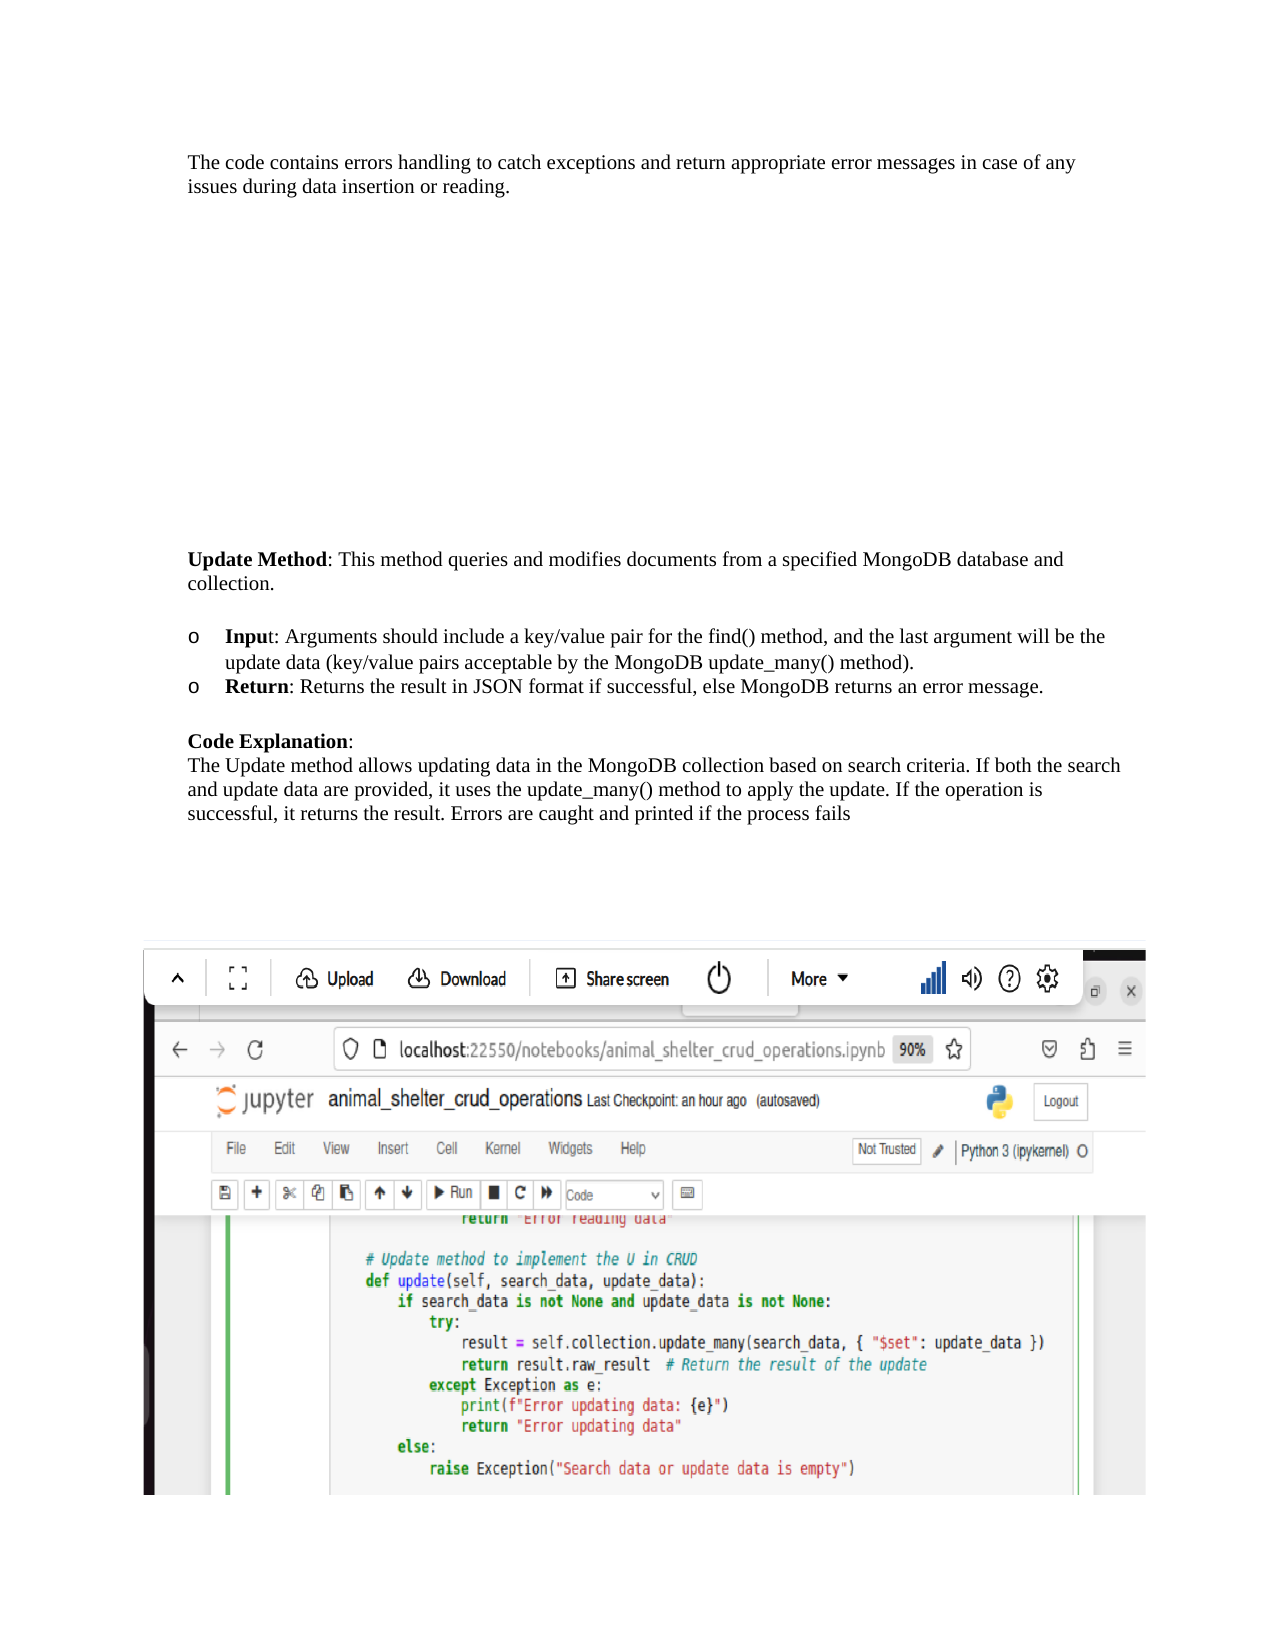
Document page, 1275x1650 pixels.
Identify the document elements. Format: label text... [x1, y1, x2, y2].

list Return: Returns the result in JSON format if successful, else MongoDB returns an error message. [187, 674, 1125, 699]
text The code contains errors handling to catch exceptions and return appropriate error messages in case of any issues during data insertion or reading. [187, 150, 1125, 198]
list Input: Arguments should include a key/value pair for the find() method, and the last argument will be the update data (key/value pairs acceptable by the MongoDB update_many() method). [187, 624, 1125, 674]
picture [142, 940, 1146, 1494]
text Code Explanation: The Update method allows updating data in the MongoDB collection based on search criteria. If both the search and update data are provided, it uses the update_many() method to apply the update. If the operation is successful, it returns the result. Errors are caught and printed if the process fails [187, 729, 1125, 825]
text Update Method: This method queries and modifies documents from a specified MongoDB database and collection. [187, 547, 1125, 595]
